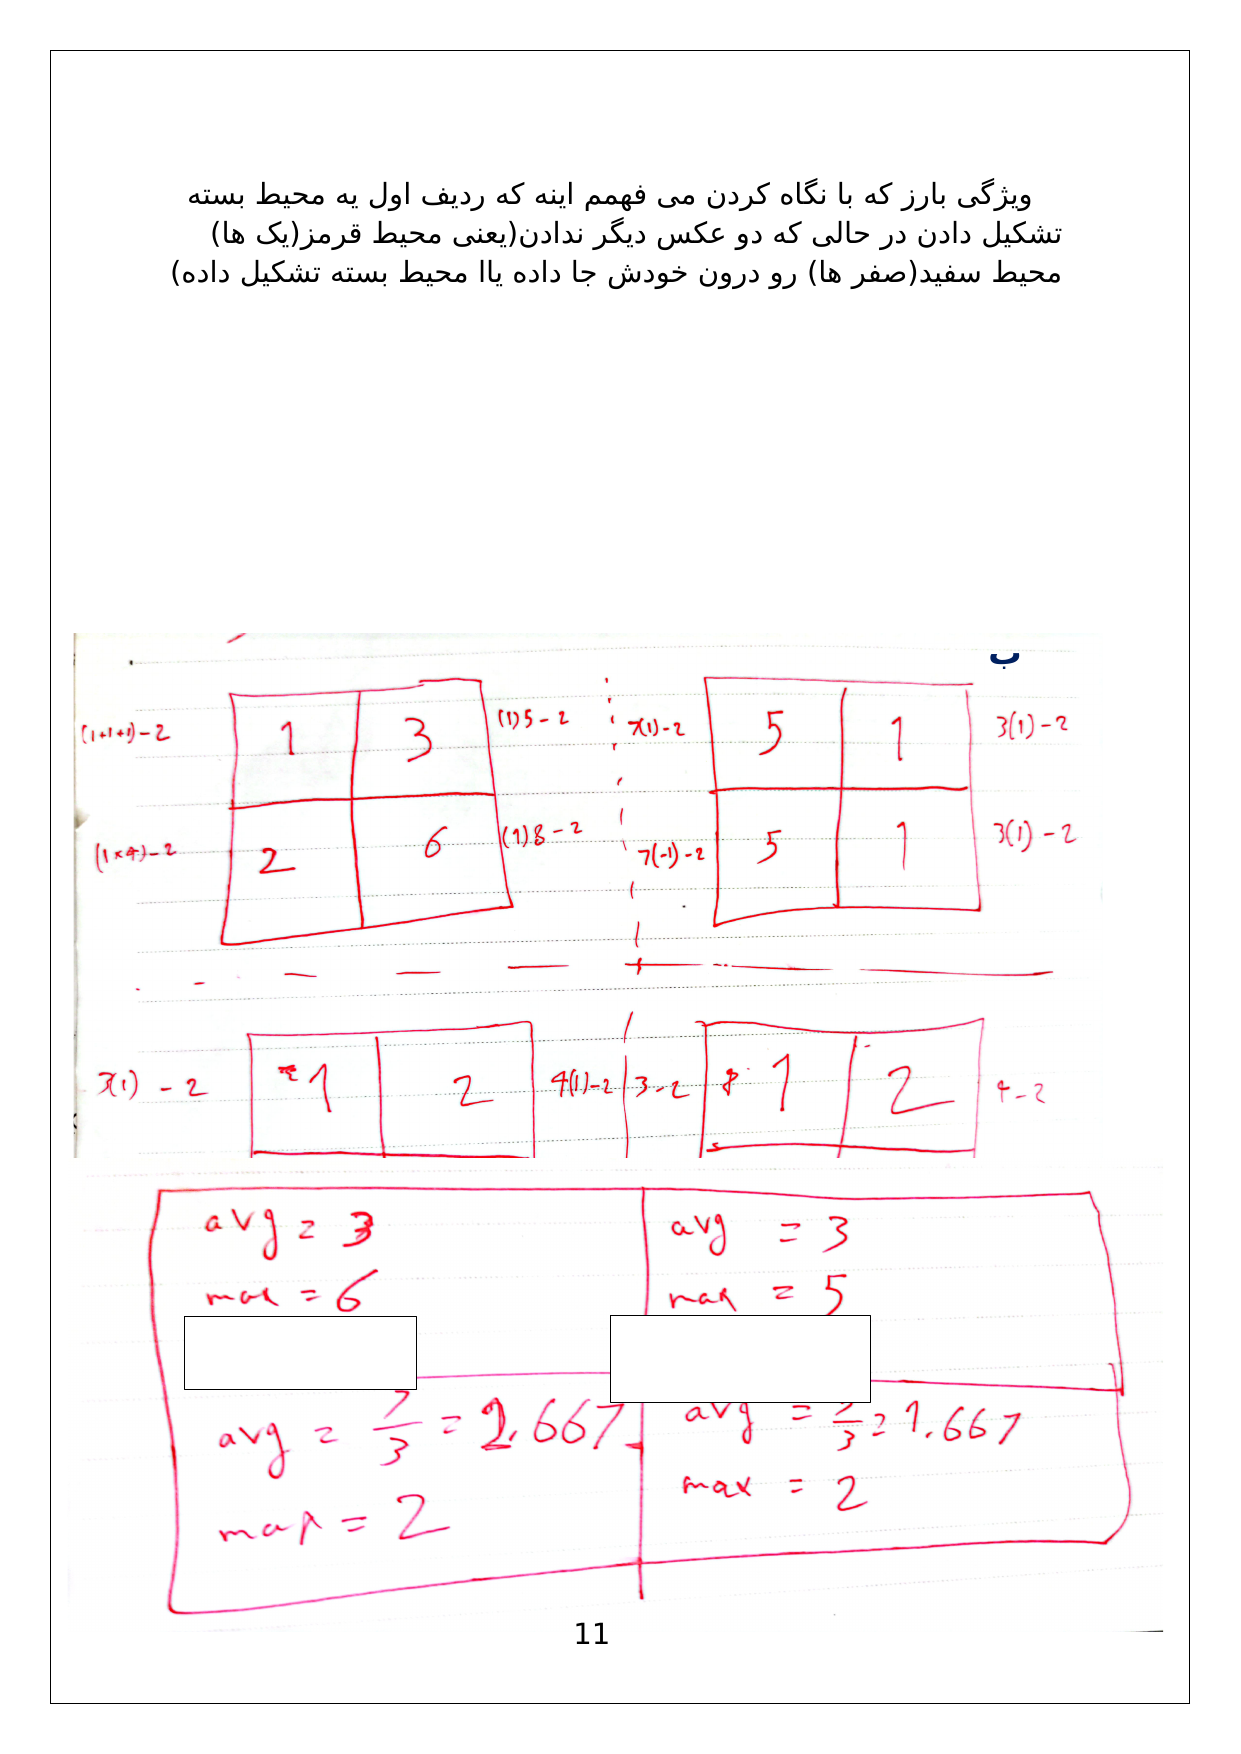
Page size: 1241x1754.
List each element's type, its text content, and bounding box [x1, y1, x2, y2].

subtitle ب [150, 633, 1063, 672]
picture [73, 633, 1103, 1158]
text ویژگی بارز که با نگاه کردن می فهمم اینه که ردیف اول یه محیط بسته تشکیل دادن در حالی که دو عکس دیگر ندادن(یعنی محیط قرمز(یک ها) محیط سفید(صفر ها) رو درون خودش جا داده یاا محیط بسته تشکیل داده) [150, 177, 1063, 289]
